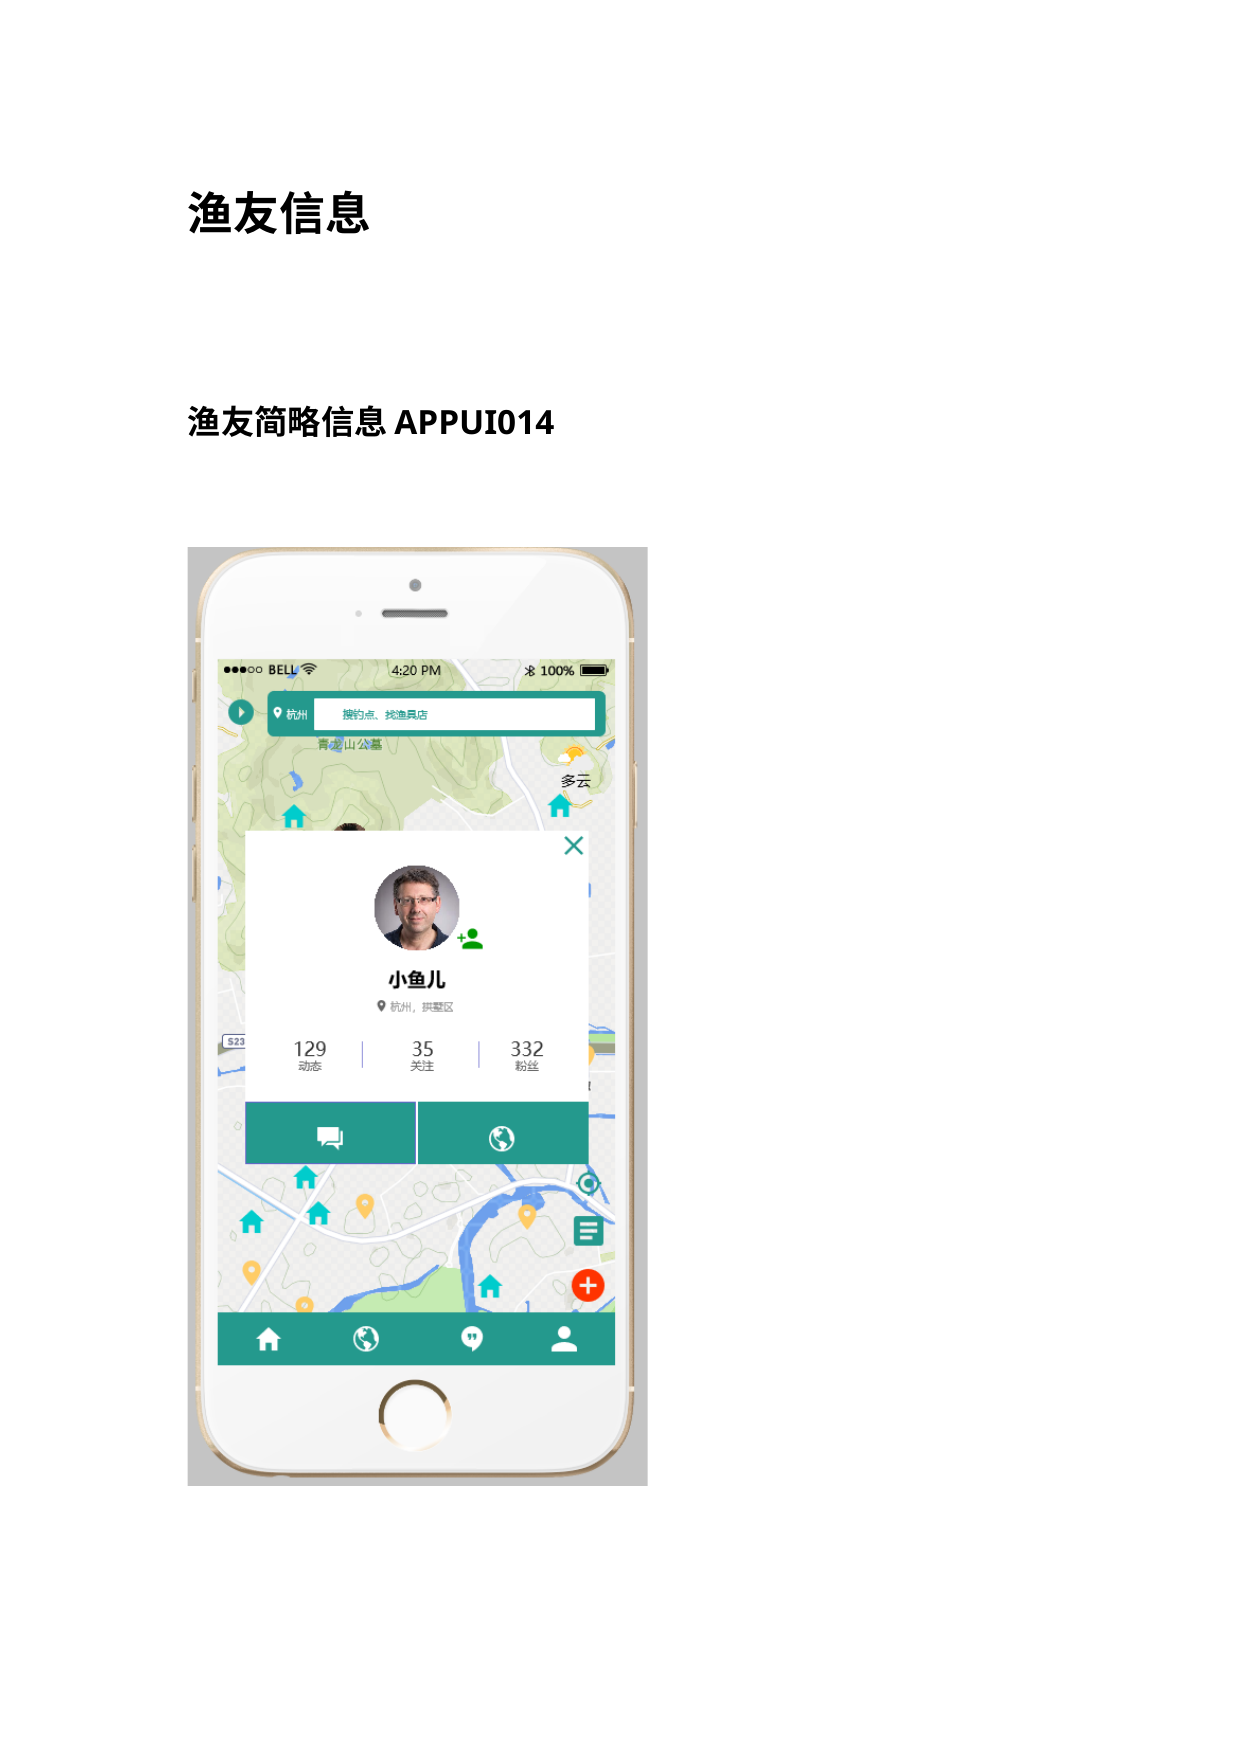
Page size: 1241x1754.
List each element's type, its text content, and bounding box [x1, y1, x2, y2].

subtitle 渔友信息 [187, 162, 1053, 259]
subtitle 渔友简略信息APPUI014 [187, 387, 1053, 452]
picture [187, 547, 648, 1486]
